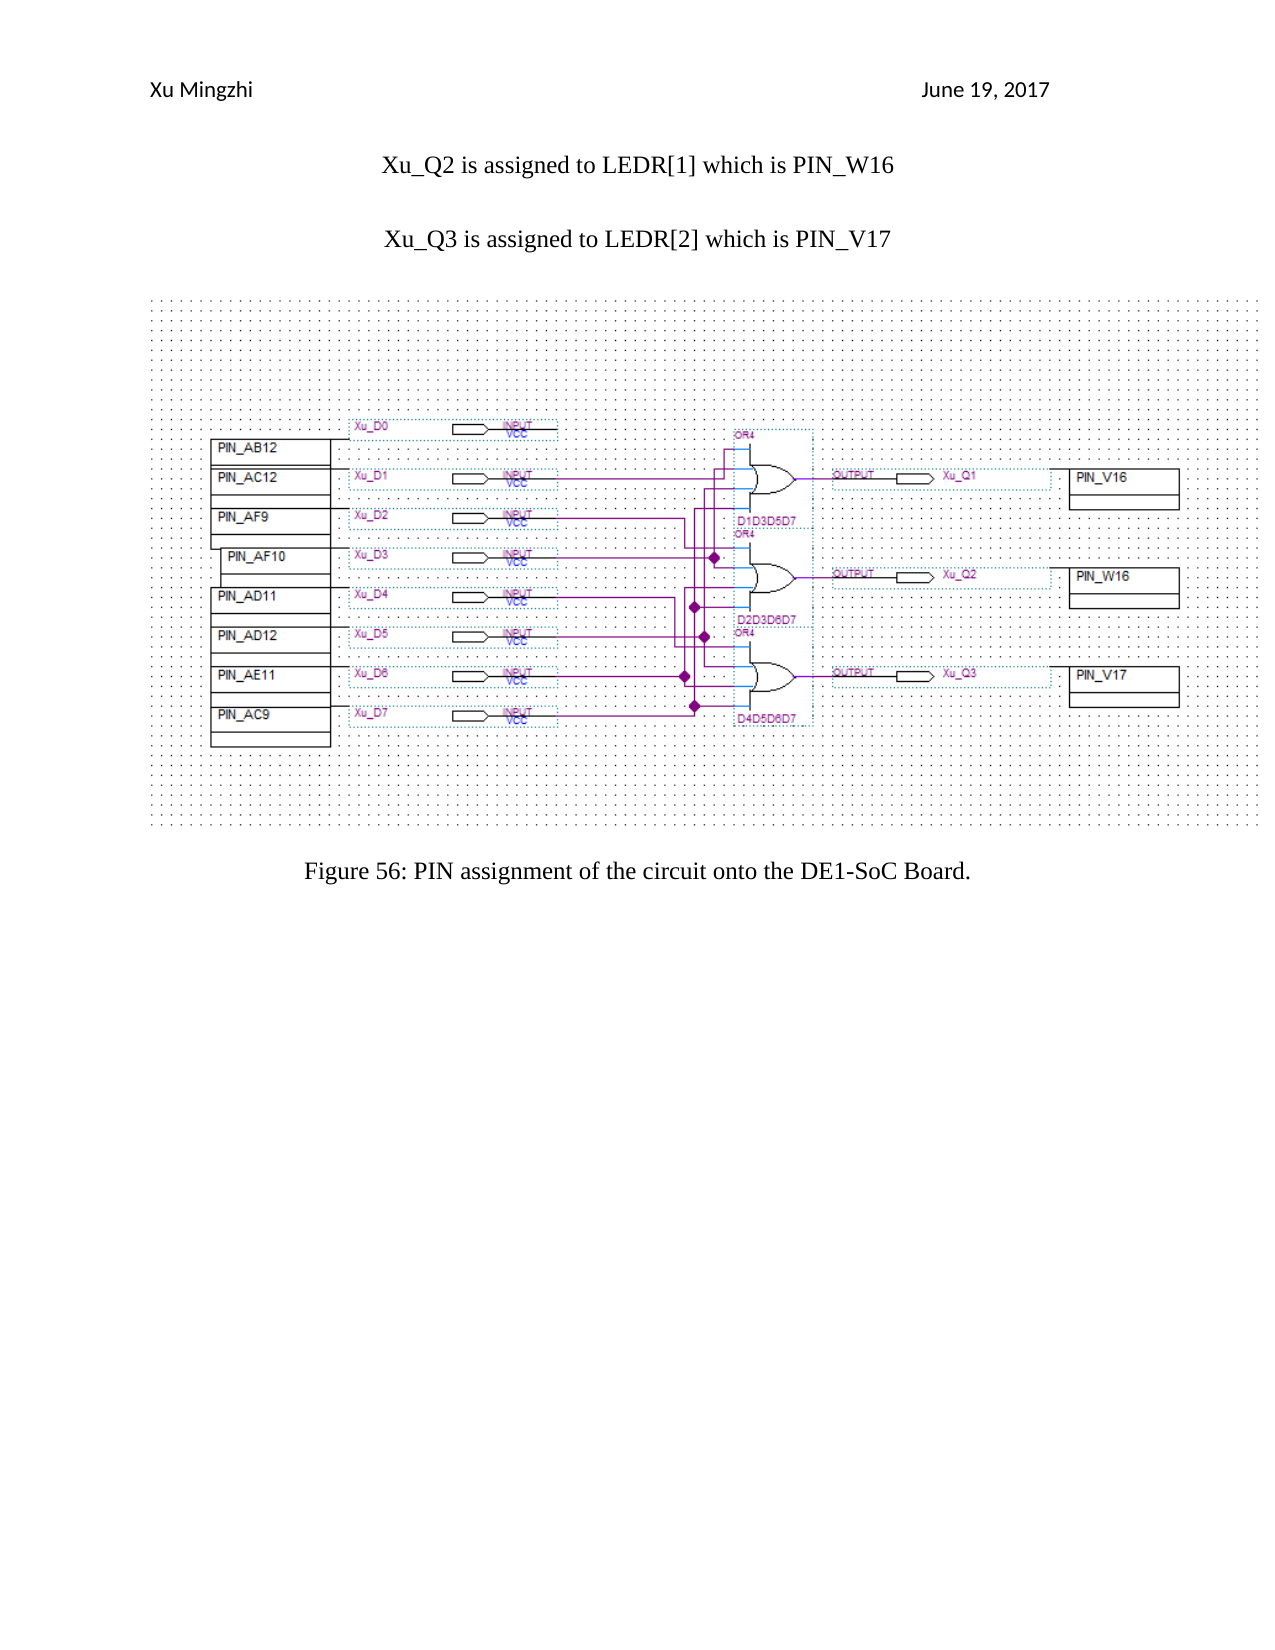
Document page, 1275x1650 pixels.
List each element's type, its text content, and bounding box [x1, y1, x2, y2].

text Figure 56: PIN assignment of the circuit onto the DE1-SoC Board. [150, 828, 1125, 885]
text Xu_Q3 is assigned to LEDR[2] which is PIN_V17 [150, 224, 1125, 253]
picture [150, 298, 1259, 828]
text Xu_Q2 is assigned to LEDR[1] which is PIN_W16 [150, 150, 1125, 179]
